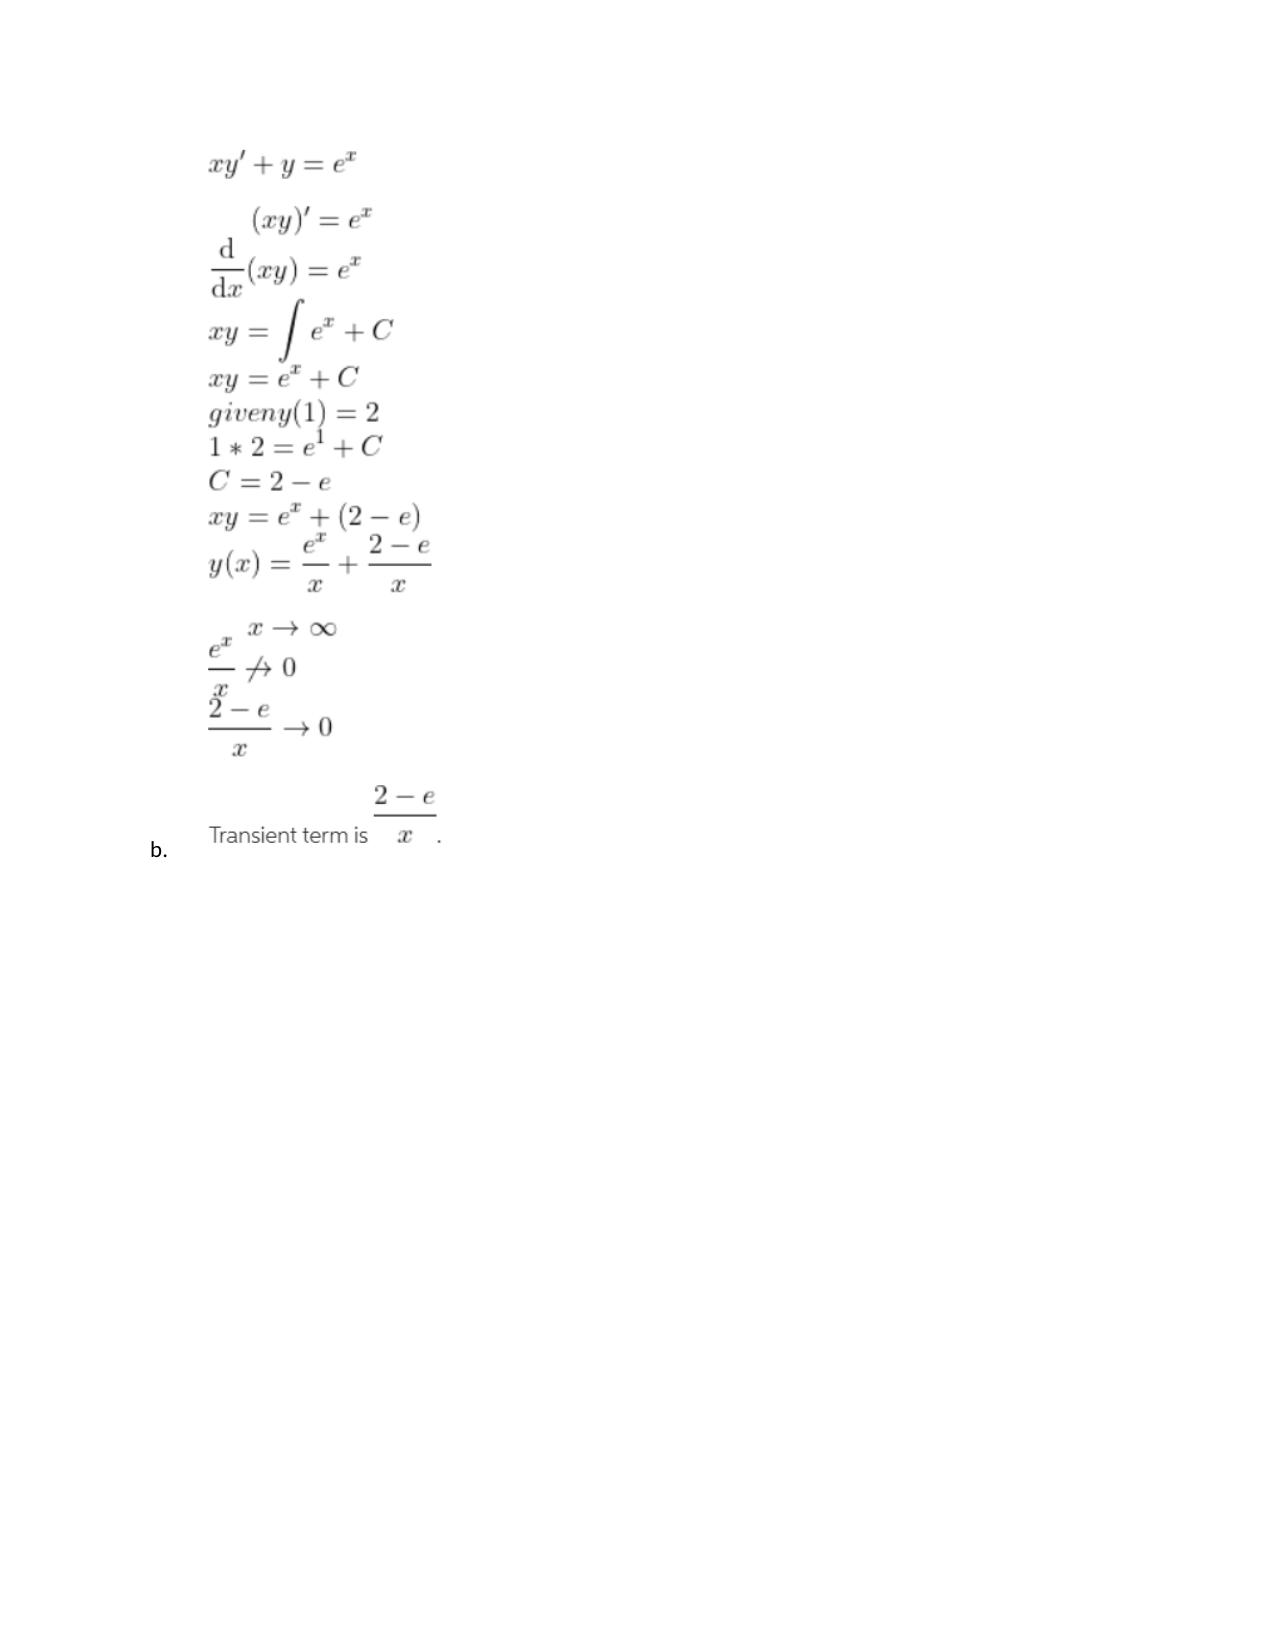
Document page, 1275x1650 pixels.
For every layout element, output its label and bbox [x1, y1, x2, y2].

picture [187, 145, 547, 858]
